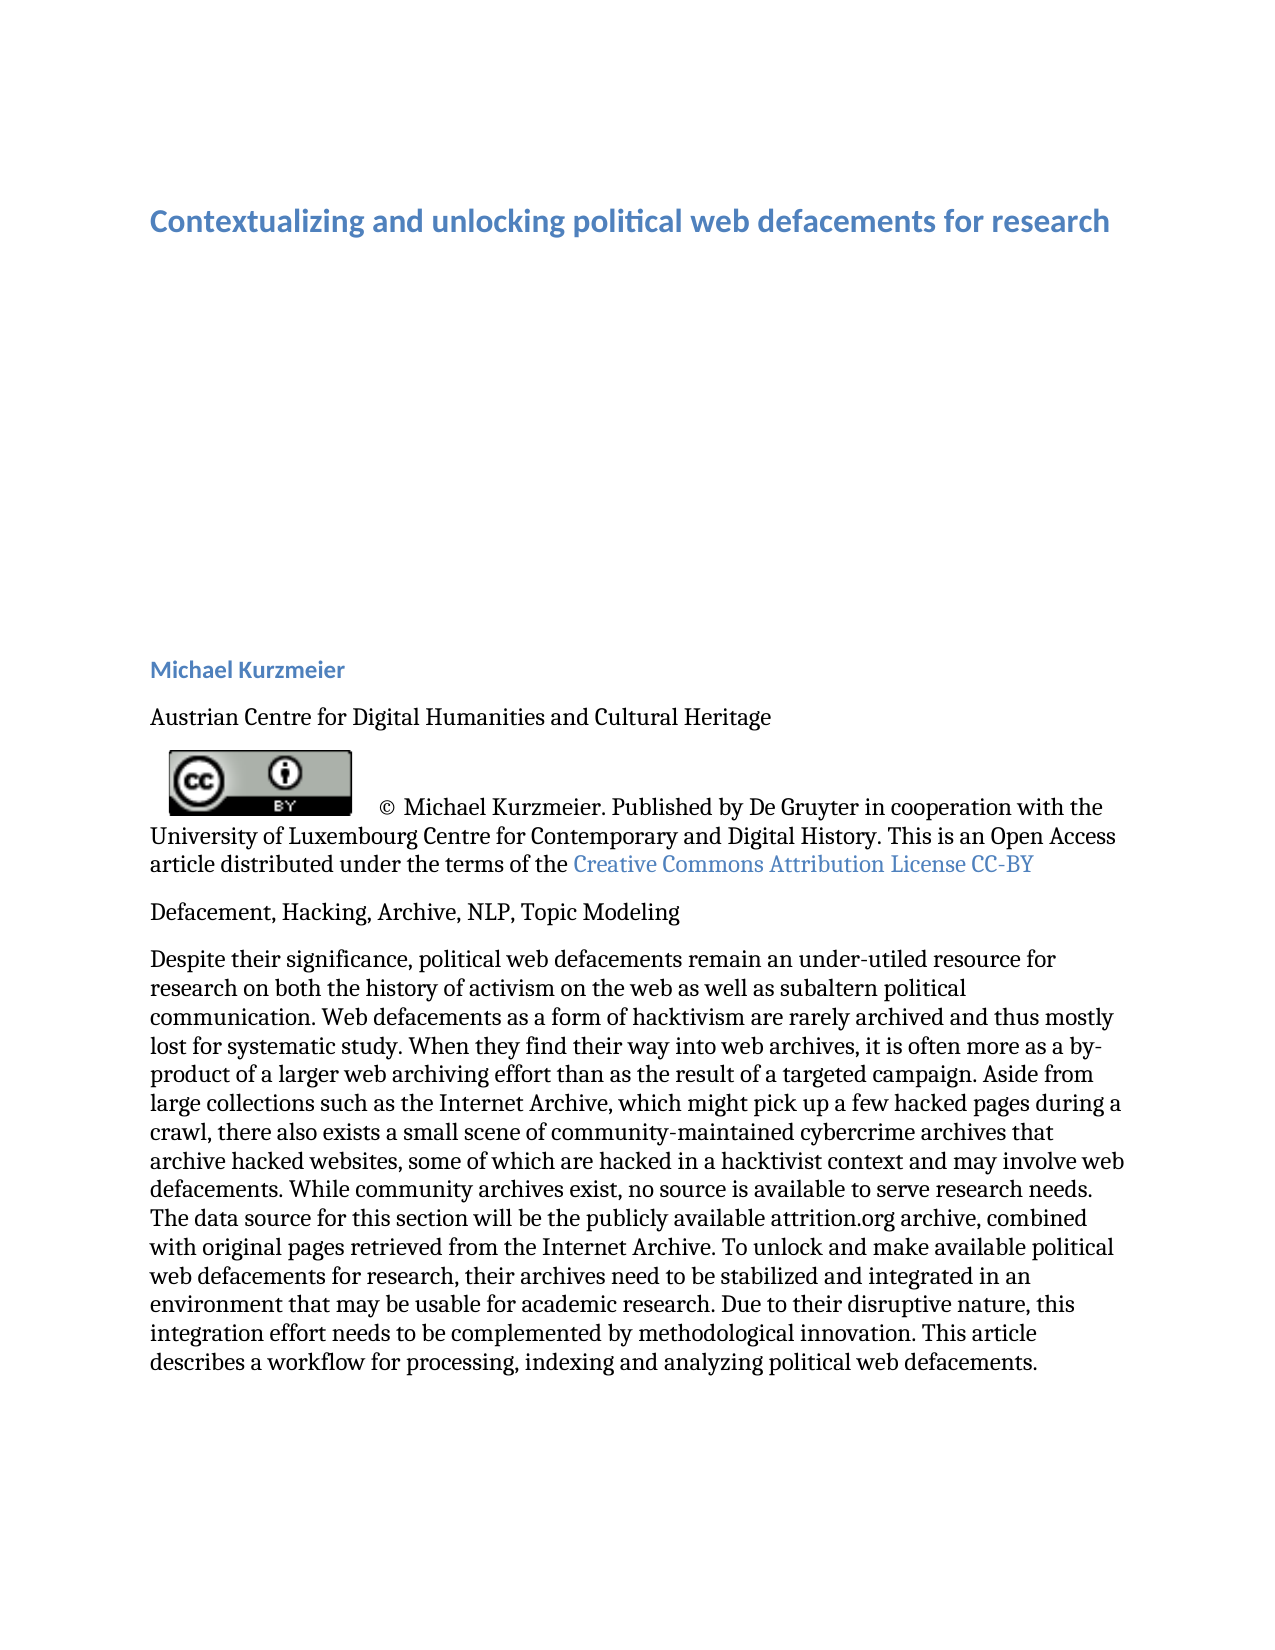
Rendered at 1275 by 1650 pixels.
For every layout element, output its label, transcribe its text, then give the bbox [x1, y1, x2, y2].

text © Michael Kurzmeier. Published by De Gruyter in cooperation with the University of Luxembourg Centre for Contemporary and Digital History. This is an Open Access article distributed under the terms of the Creative Commons Attribution License CC-BY [150, 751, 1125, 879]
subtitle Contextualizing and unlocking political web defacements for research [150, 200, 1125, 241]
text Austrian Centre for Digital Humanities and Cultural Heritage [150, 703, 1125, 732]
text Defacement, Hacking, Archive, NLP, Topic Modeling [150, 898, 1125, 927]
subtitle Michael Kurzmeier [150, 262, 1125, 684]
text Despite their significance, political web defacements remain an under-utiled resource for research on both the history of activism on the web as well as subaltern political communication. Web defacements as a form of hacktivism are rarely archived and thus mostly lost for systematic study. When they find their way into web archives, it is often more as a by-product of a larger web archiving effort than as the result of a targeted campaign. Aside from large collections such as the Internet Archive, which might pick up a few hacked pages during a crawl, there also exists a small scene of community-maintained cybercrime archives that archive hacked websites, some of which are hacked in a hacktivist context and may involve web defacements. While community archives exist, no source is available to serve research needs. The data source for this section will be the publicly available attrition.org archive, combined with original pages retrieved from the Internet Archive. To unlock and make available political web defacements for research, their archives need to be stabilized and integrated in an environment that may be usable for academic research. Due to their disruptive nature, this integration effort needs to be complemented by methodological innovation. This article describes a workflow for processing, indexing and analyzing political web defacements. [150, 945, 1125, 1377]
picture [168, 750, 353, 816]
